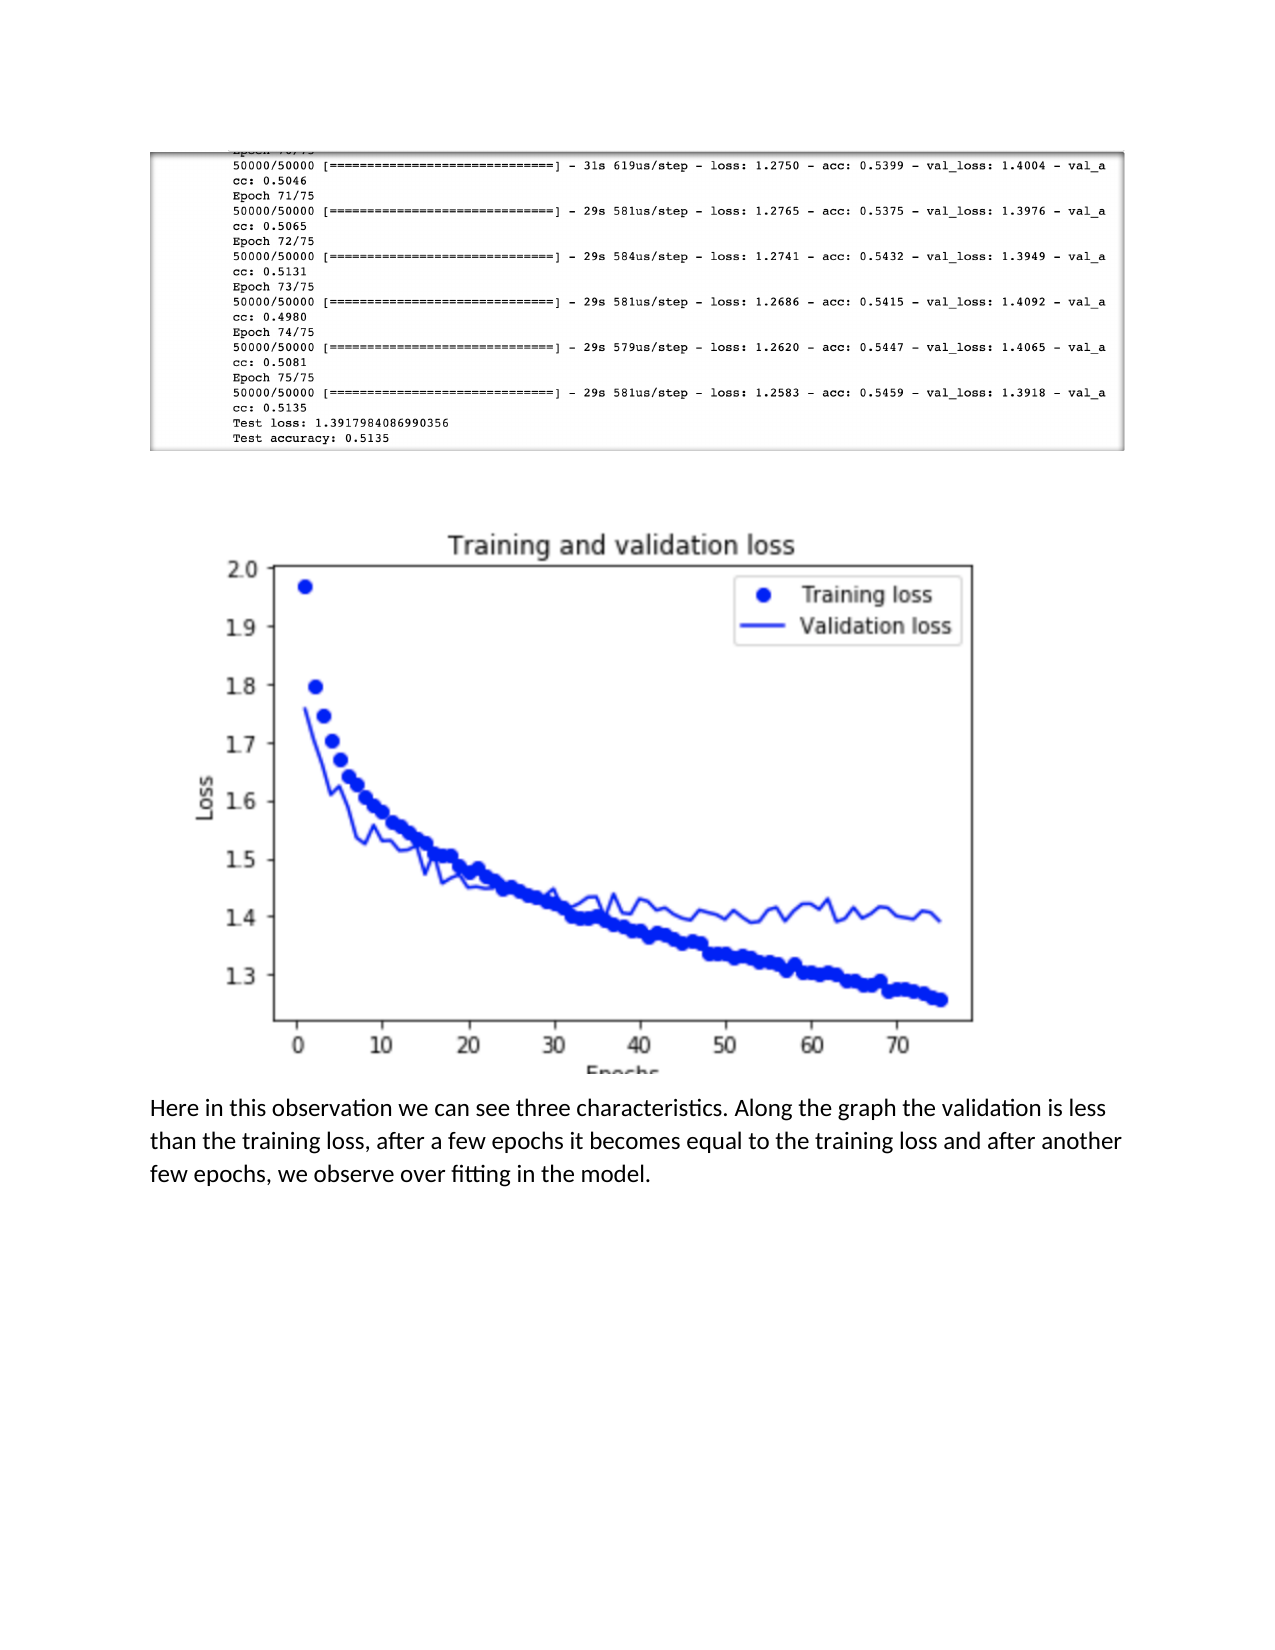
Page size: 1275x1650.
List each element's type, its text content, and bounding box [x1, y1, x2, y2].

picture [150, 519, 1046, 1074]
picture [150, 150, 1125, 451]
text Here in this observation we can see three characteristics. Along the graph the validation is less than the training loss, after a few epochs it becomes equal to the training loss and after another few epochs, we observe over fitting in the model. [150, 1092, 1125, 1188]
